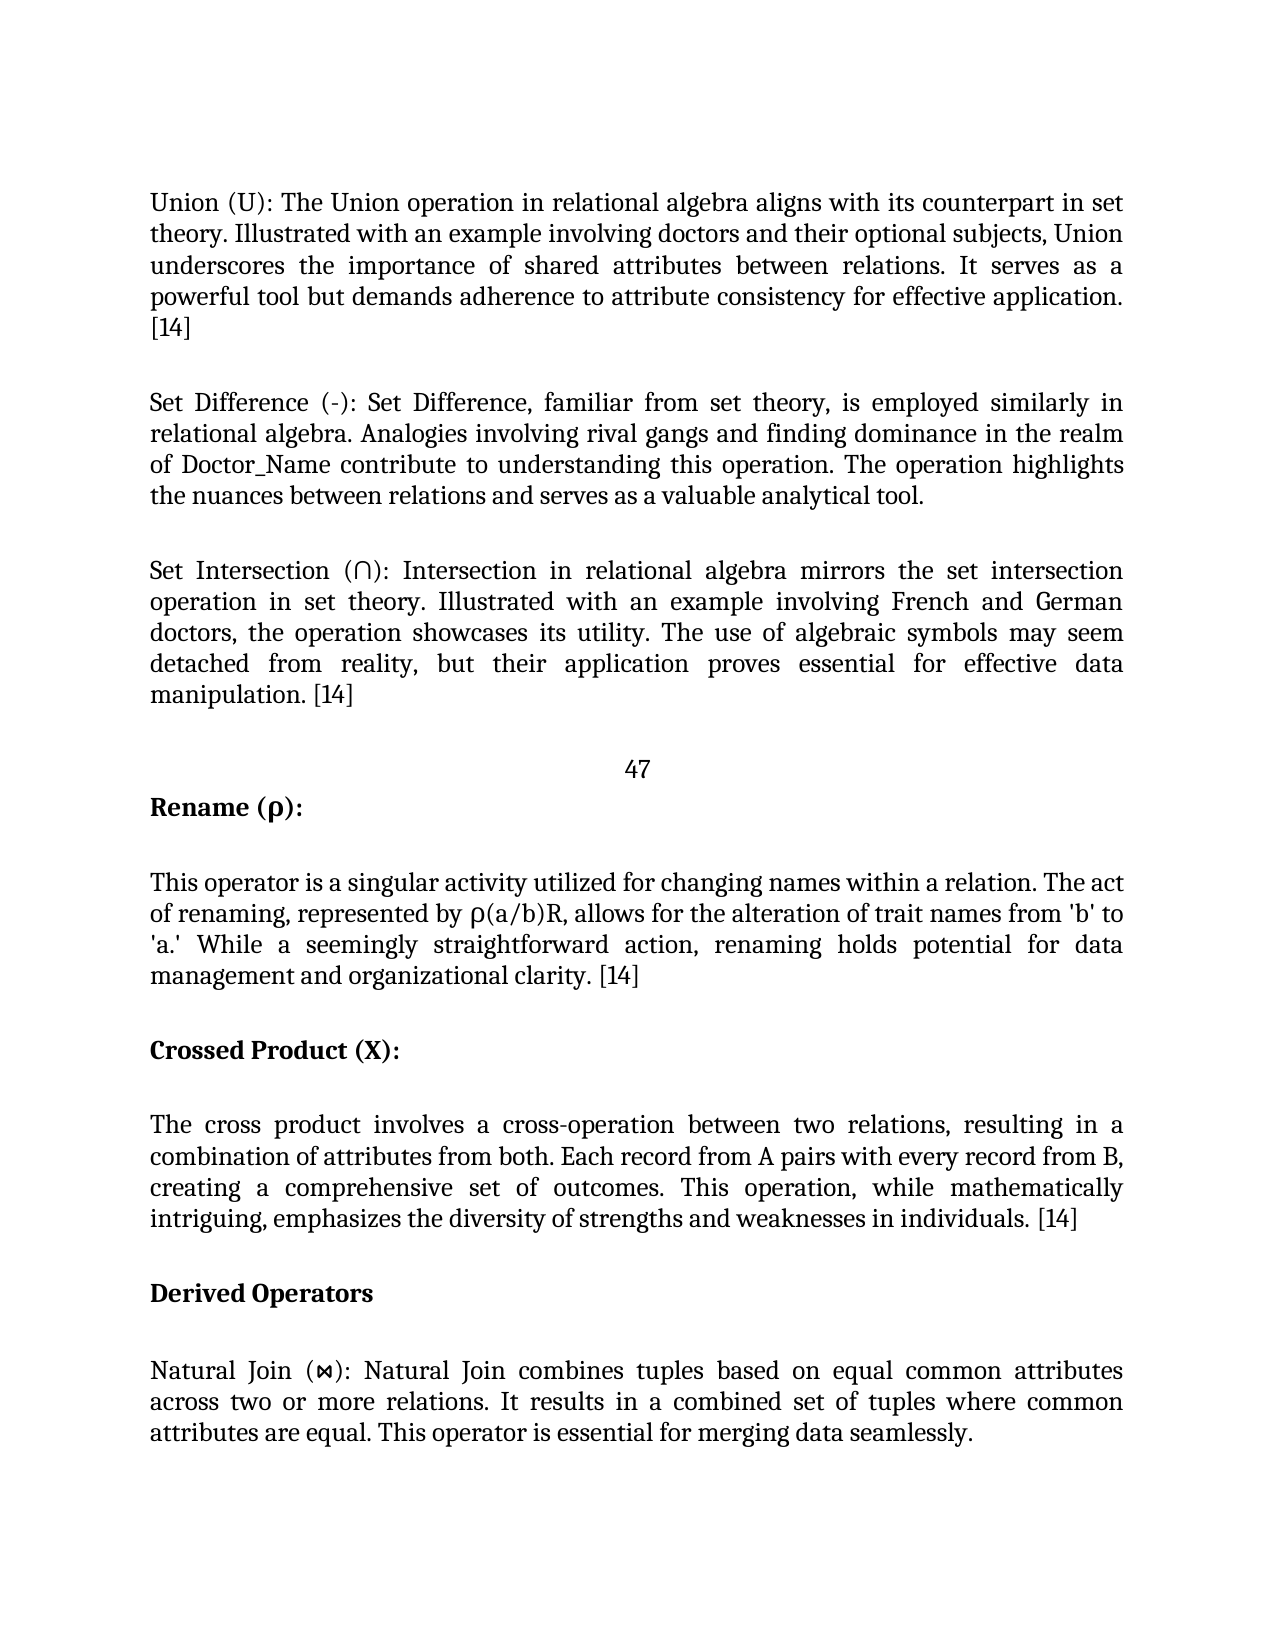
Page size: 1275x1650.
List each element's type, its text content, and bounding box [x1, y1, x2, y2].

text Union (U): The Union operation in relational algebra aligns with its counterpart in set theory. Illustrated with an example involving doctors and their optional subjects, Union underscores the importance of shared attributes between relations. It serves as a powerful tool but demands adherence to attribute consistency for effective application. [14] [150, 187, 1125, 343]
text 47 [150, 754, 1125, 786]
text The cross product involves a cross-operation between two relations, resulting in a combination of attributes from both. Each record from A pairs with every record from B, creating a comprehensive set of outcomes. This operation, while mathematically intriguing, emphasizes the diversity of strengths and weaknesses in individuals. [14] [150, 1109, 1125, 1234]
text This operator is a singular activity utilized for changing names within a relation. The act of renaming, represented by ρ(a/b)R, allows for the alteration of trait names from 'b' to 'a.' While a seemingly straightforward action, renaming holds potential for data management and organizational clarity. [14] [150, 867, 1125, 991]
text Natural Join (⋈): Natural Join combines tuples based on equal common attributes across two or more relations. It results in a combined set of tuples where common attributes are equal. This operator is essential for merging data seamlessly. [150, 1353, 1125, 1448]
text Rename (ρ): [150, 792, 1125, 823]
text Set Intersection (∩): Intersection in relational algebra mirrors the set intersection operation in set theory. Illustrated with an example involving French and German doctors, the operation showcases its utility. The use of algebraic symbols may seem detached from reality, but their application proves essential for effective data manipulation. [14] [150, 555, 1125, 711]
text Crossed Product (X): [150, 1035, 1125, 1066]
text Set Difference (-): Set Difference, familiar from set theory, is employed similarly in relational algebra. Analogies involving rival gangs and finding dominance in the realm of Doctor_Name contribute to understanding this operation. The operation highlights the nuances between relations and serves as a valuable analytical tool. [150, 387, 1125, 511]
text Derived Operators [150, 1278, 1125, 1309]
